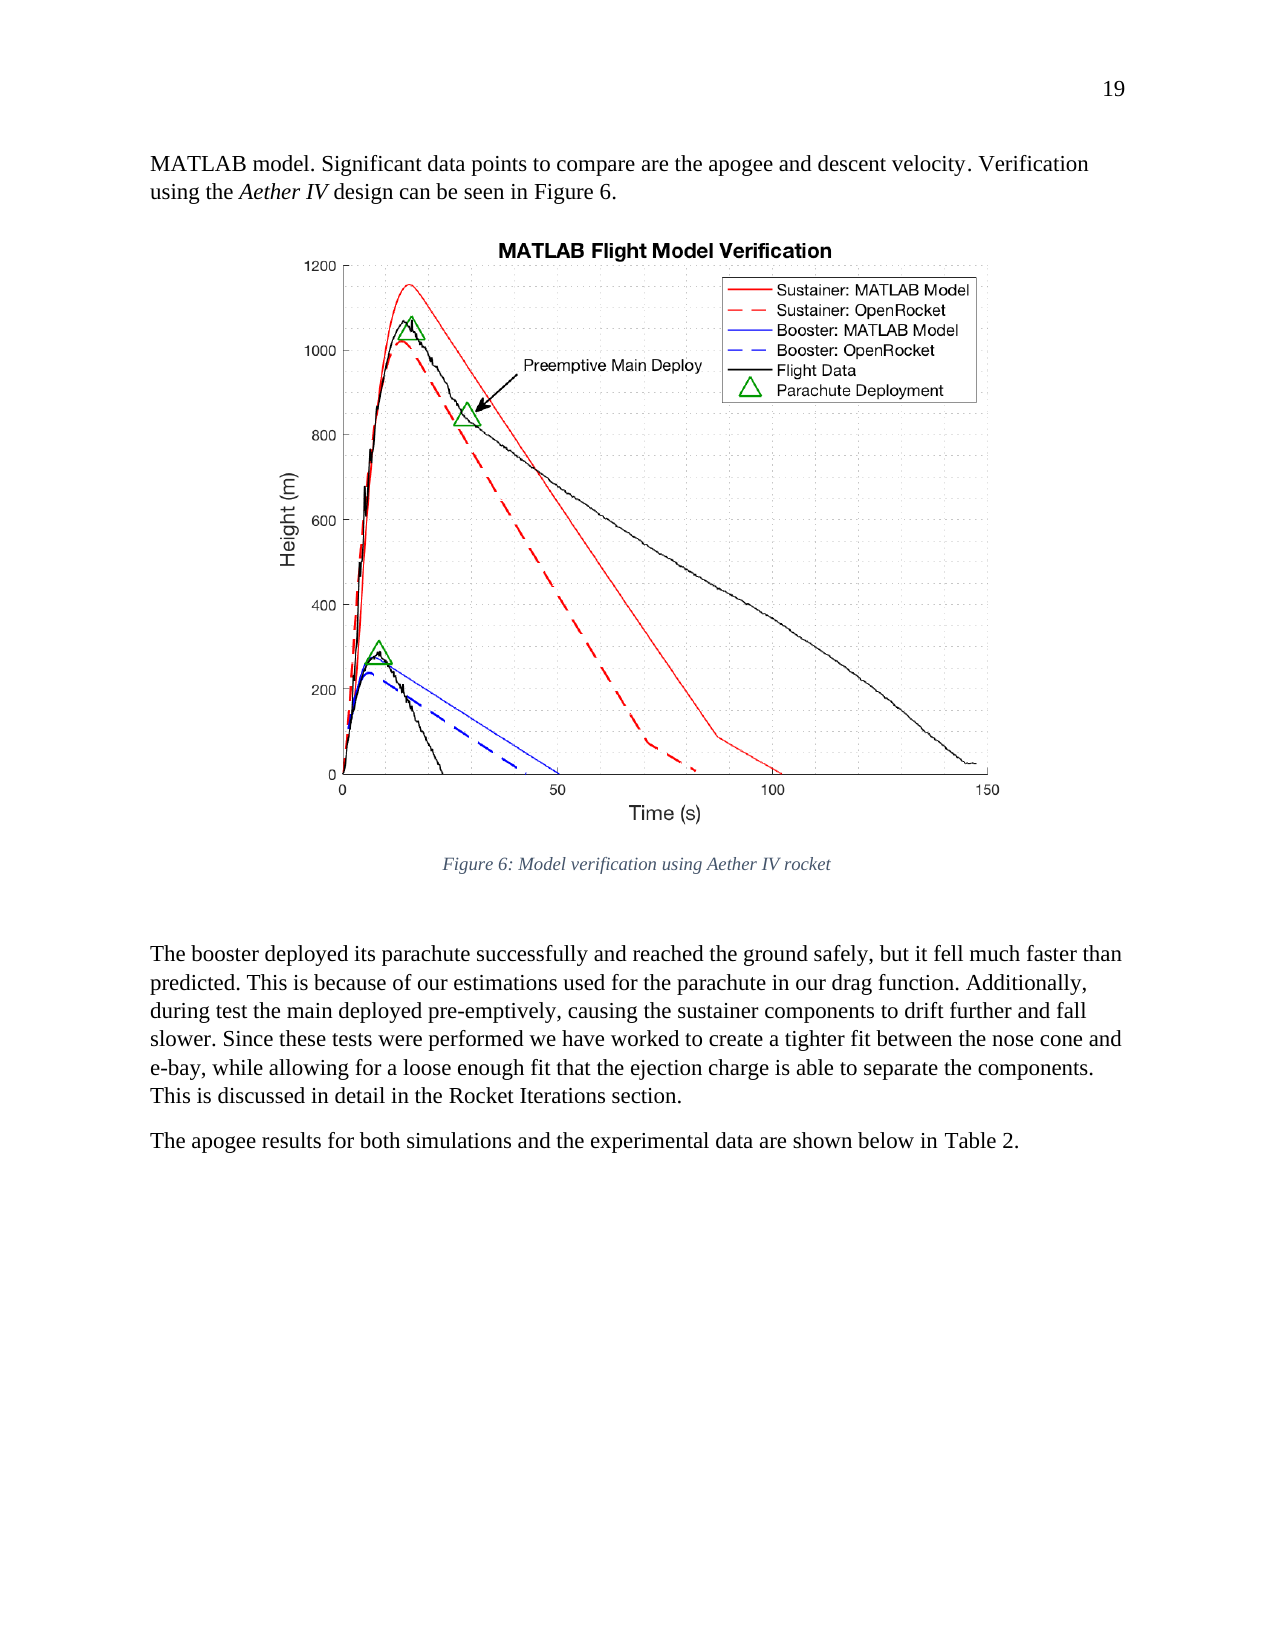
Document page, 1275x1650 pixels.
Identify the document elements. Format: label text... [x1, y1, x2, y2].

text The booster deployed its parachute successfully and reached the ground safely, but it fell much faster than predicted. This is because of our estimations used for the parachute in our drag function. Additionally, during test the main deployed pre-emptively, causing the sustainer components to drift further and fall slower. Since these tests were performed we have worked to create a tighter fit between the nose cone and e-bay, while allowing for a loose enough fit that the ejection charge is able to separate the components. This is discussed in detail in the Rocket Iterations section. [150, 940, 1125, 1109]
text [150, 150, 1125, 205]
text The apogee results for both simulations and the experimental data are shown below in Table 2. [150, 1127, 1125, 1154]
picture [271, 223, 1004, 834]
